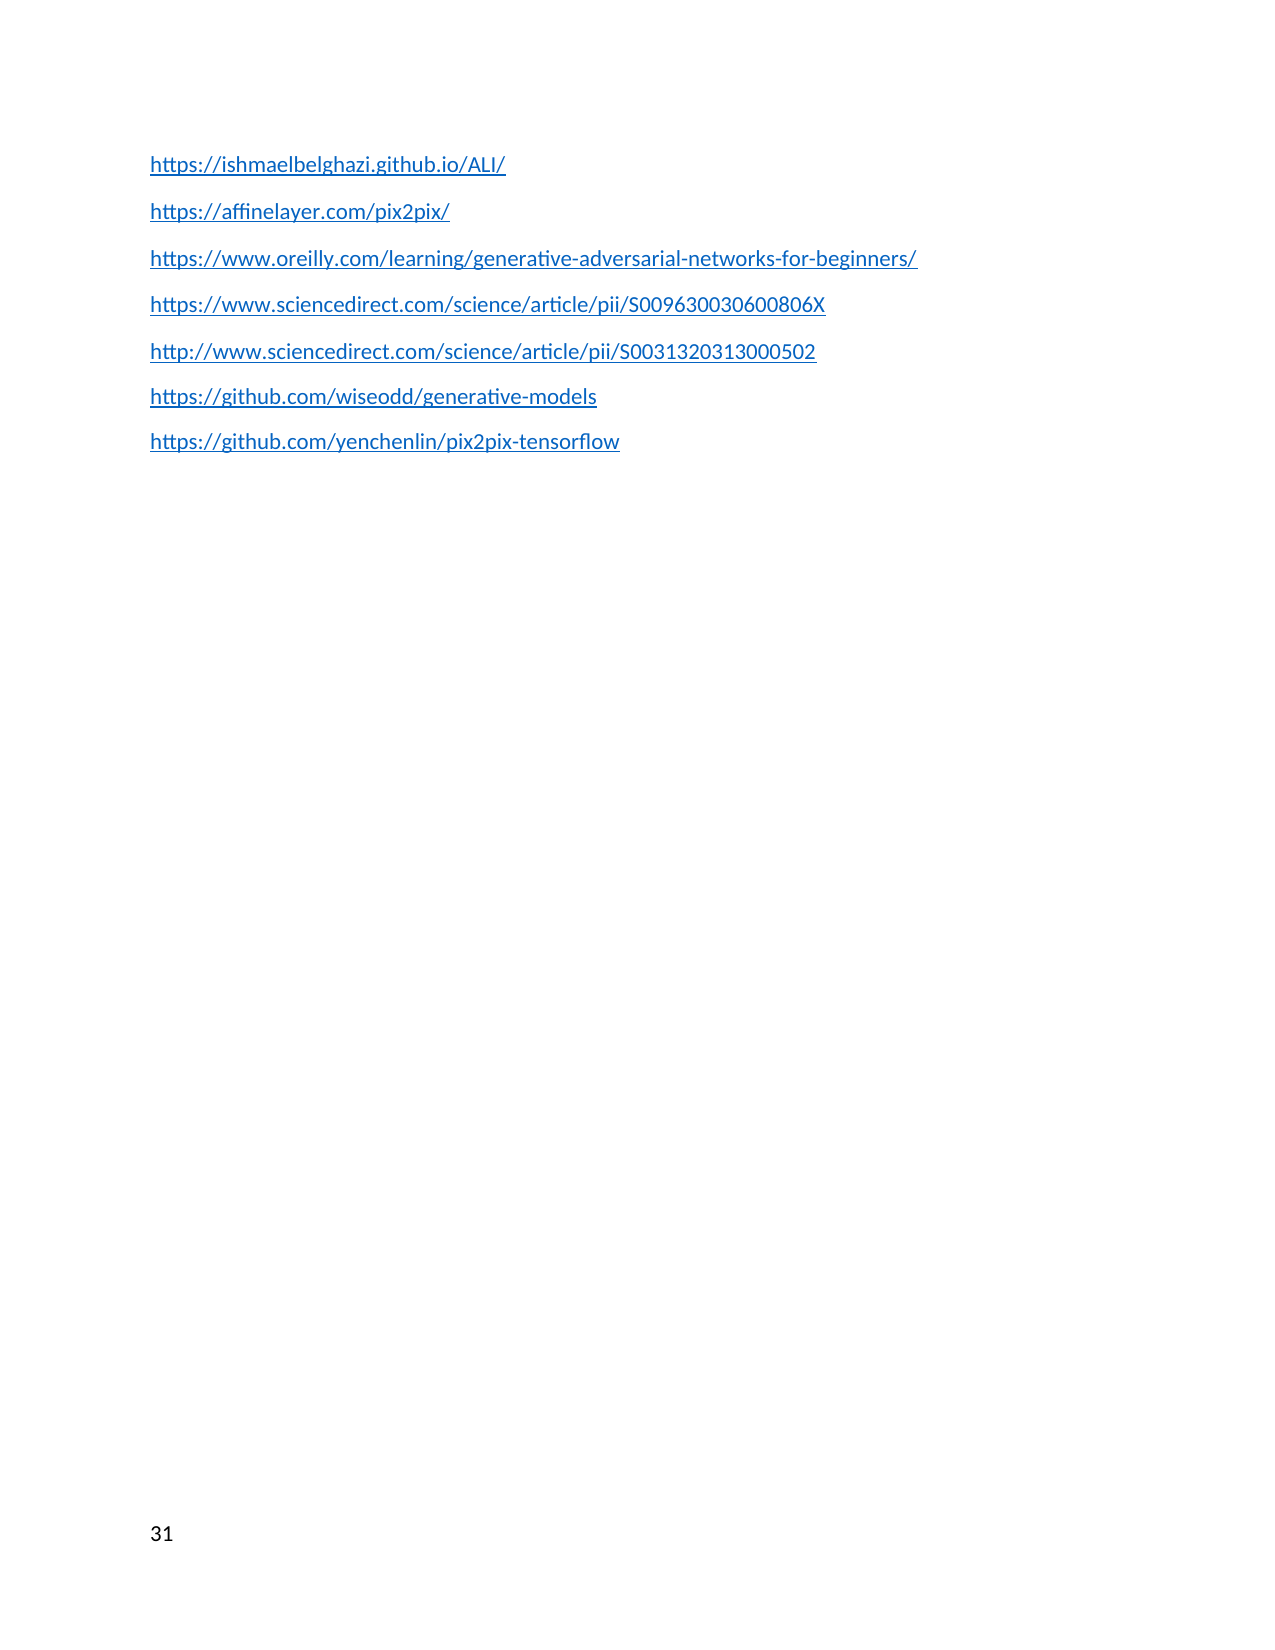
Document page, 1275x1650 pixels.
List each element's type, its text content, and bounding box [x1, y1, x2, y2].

text https://affinelayer.com/pix2pix/ [150, 197, 1125, 225]
text https://github.com/yenchenlin/pix2pix-tensorflow [150, 427, 1125, 455]
text https://github.com/wiseodd/generative-models [150, 382, 1125, 410]
text https://www.oreilly.com/learning/generative-adversarial-networks-for-beginners/ [150, 244, 1125, 272]
text https://www.sciencedirect.com/science/article/pii/S009630030600806X [150, 291, 1125, 319]
text http://www.sciencedirect.com/science/article/pii/S0031320313000502 [150, 337, 1125, 366]
text https://ishmaelbelghazi.github.io/ALI/ [150, 150, 1125, 178]
